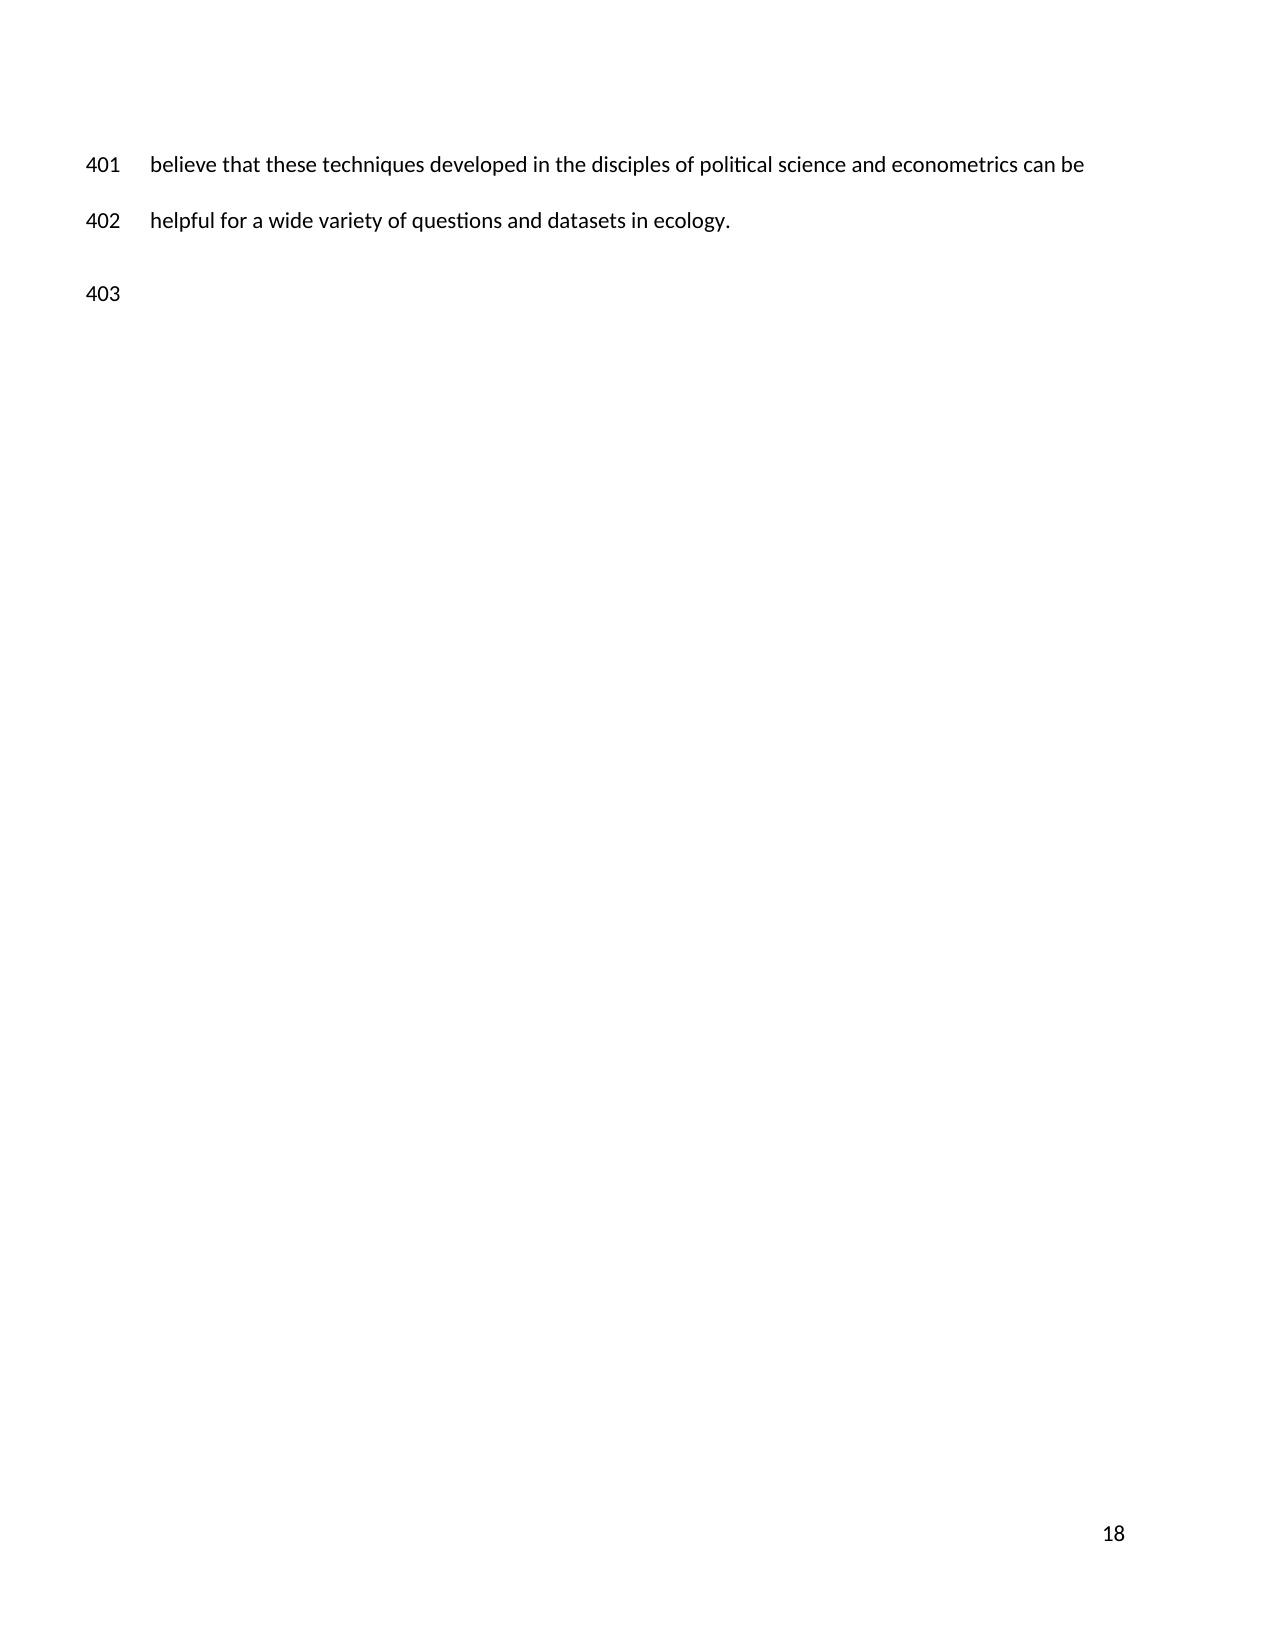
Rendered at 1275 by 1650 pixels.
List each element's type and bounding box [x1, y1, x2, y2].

text [150, 150, 1125, 234]
